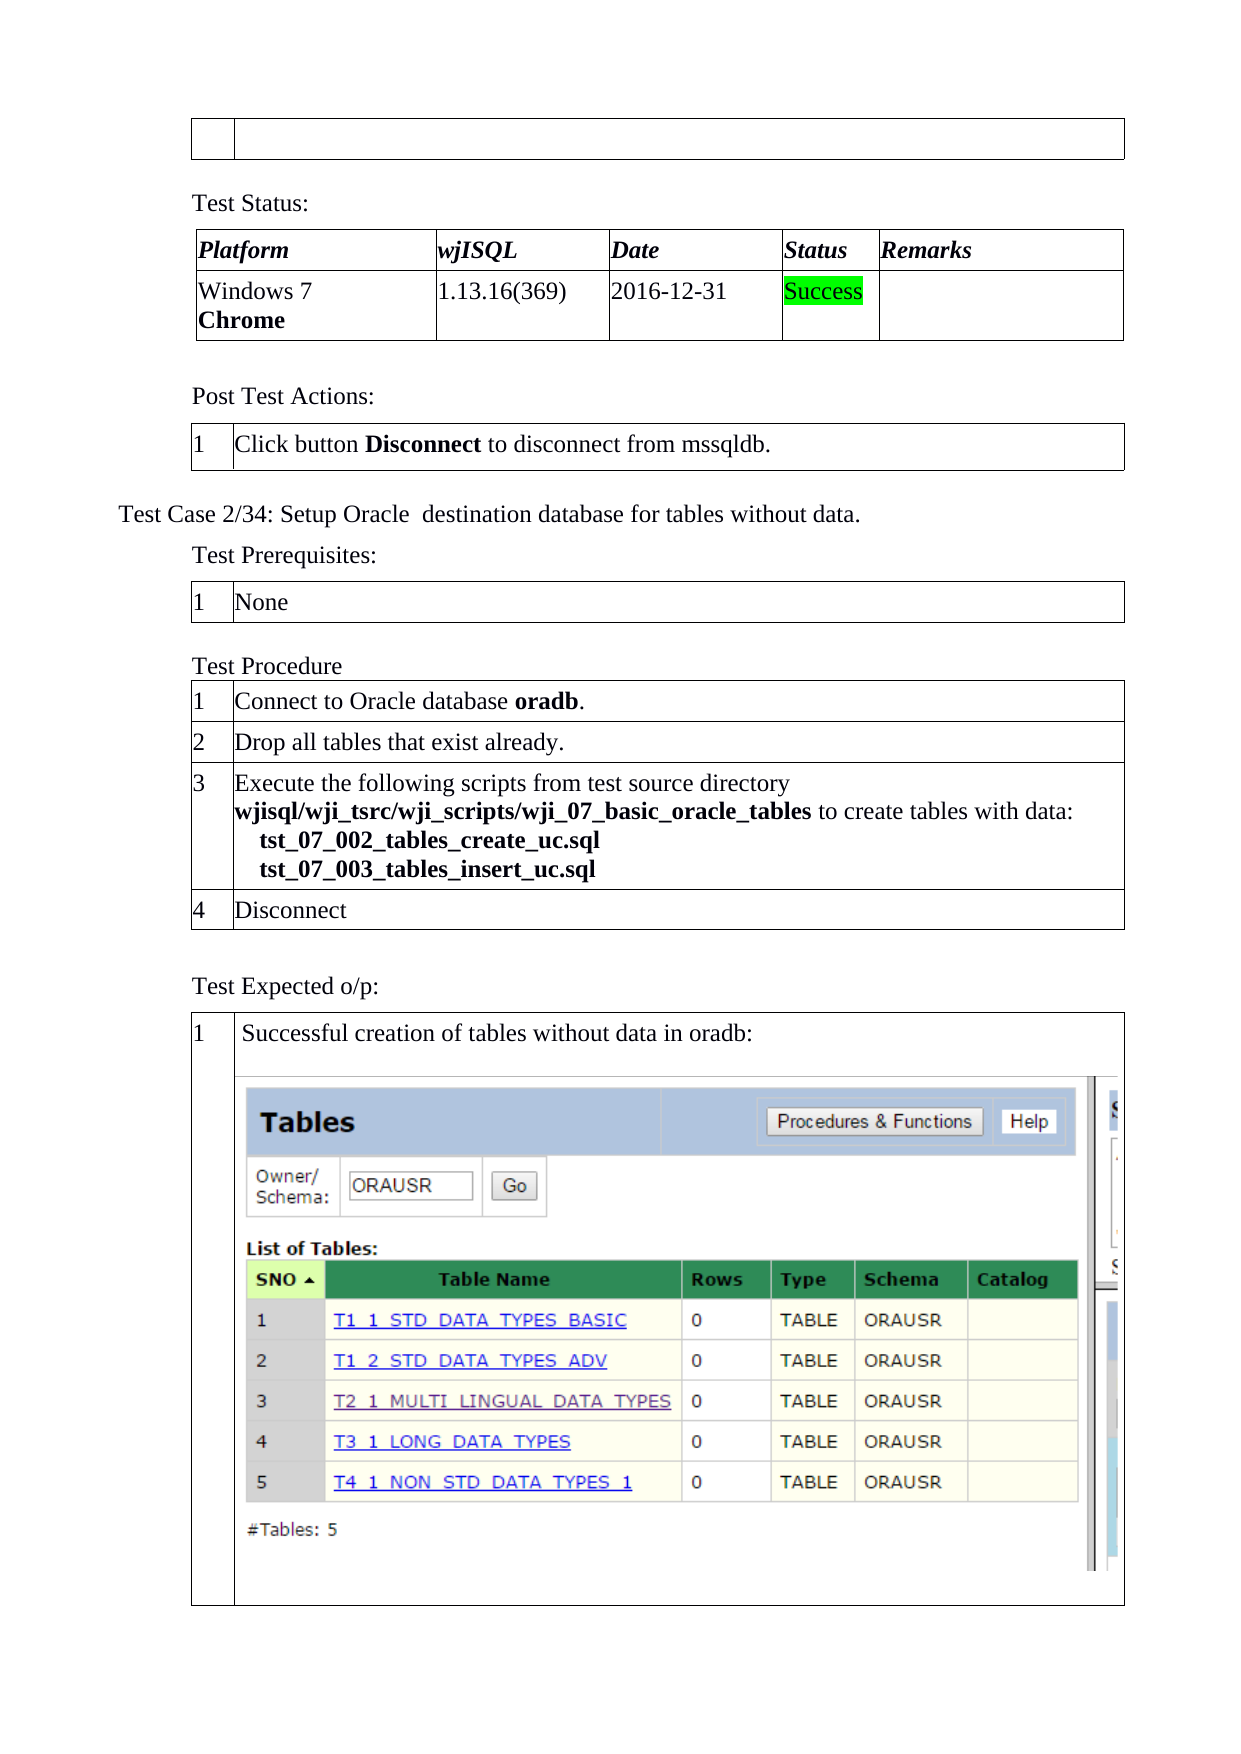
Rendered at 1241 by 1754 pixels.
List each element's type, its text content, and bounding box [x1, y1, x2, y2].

table_header 1 [192, 1013, 234, 1605]
table_header 1 [192, 424, 233, 469]
table_cell Disconnect [234, 890, 1124, 929]
table_cell 4 [192, 890, 233, 929]
table_cell Drop all tables that exist already. [234, 722, 1124, 761]
text Test Expected o/p: [118, 971, 1122, 1000]
text Test Procedure [118, 651, 1122, 680]
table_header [235, 119, 1124, 159]
table_cell Success [783, 271, 879, 339]
table_header Status [783, 230, 879, 270]
text Test Status: [118, 188, 1122, 217]
table_cell 2016-12-31 [610, 271, 782, 339]
table_header 1 [192, 681, 233, 721]
table_cell 3 [192, 763, 233, 888]
table_header wjISQL [437, 230, 609, 270]
text Post Test Actions: [118, 381, 1122, 410]
table_cell [880, 271, 1123, 339]
text Test Case 2/34: Setup Oracle destination database for tables without data. [118, 499, 1122, 527]
table_header 1 [192, 119, 234, 159]
table_header 1 [192, 582, 233, 622]
table_cell Execute the following scripts from test source directory wjisql/wji_tsrc/wji_scripts/wji_07_basic_oracle_tables to create tables with data: tst_07_002_tables_create_uc.sql tst_07_003_tables_insert_uc.sql [234, 763, 1124, 888]
table_header None [234, 582, 1124, 622]
table_cell 1.13.16(369) [437, 271, 609, 339]
table_header Click button Disconnect to disconnect from mssqldb. [234, 424, 1124, 469]
table_cell 2 [192, 722, 233, 761]
table_header Platform [197, 230, 436, 270]
picture [235, 1076, 1118, 1571]
table_header Date [610, 230, 782, 270]
table_header Successful creation of tables without data in oradb: [235, 1013, 1124, 1605]
text Test Prerequisites: [118, 540, 1122, 569]
table_cell Windows 7 Chrome [197, 271, 436, 339]
table_header Connect to Oracle database oradb. [234, 681, 1124, 721]
table_header Remarks [880, 230, 1123, 270]
